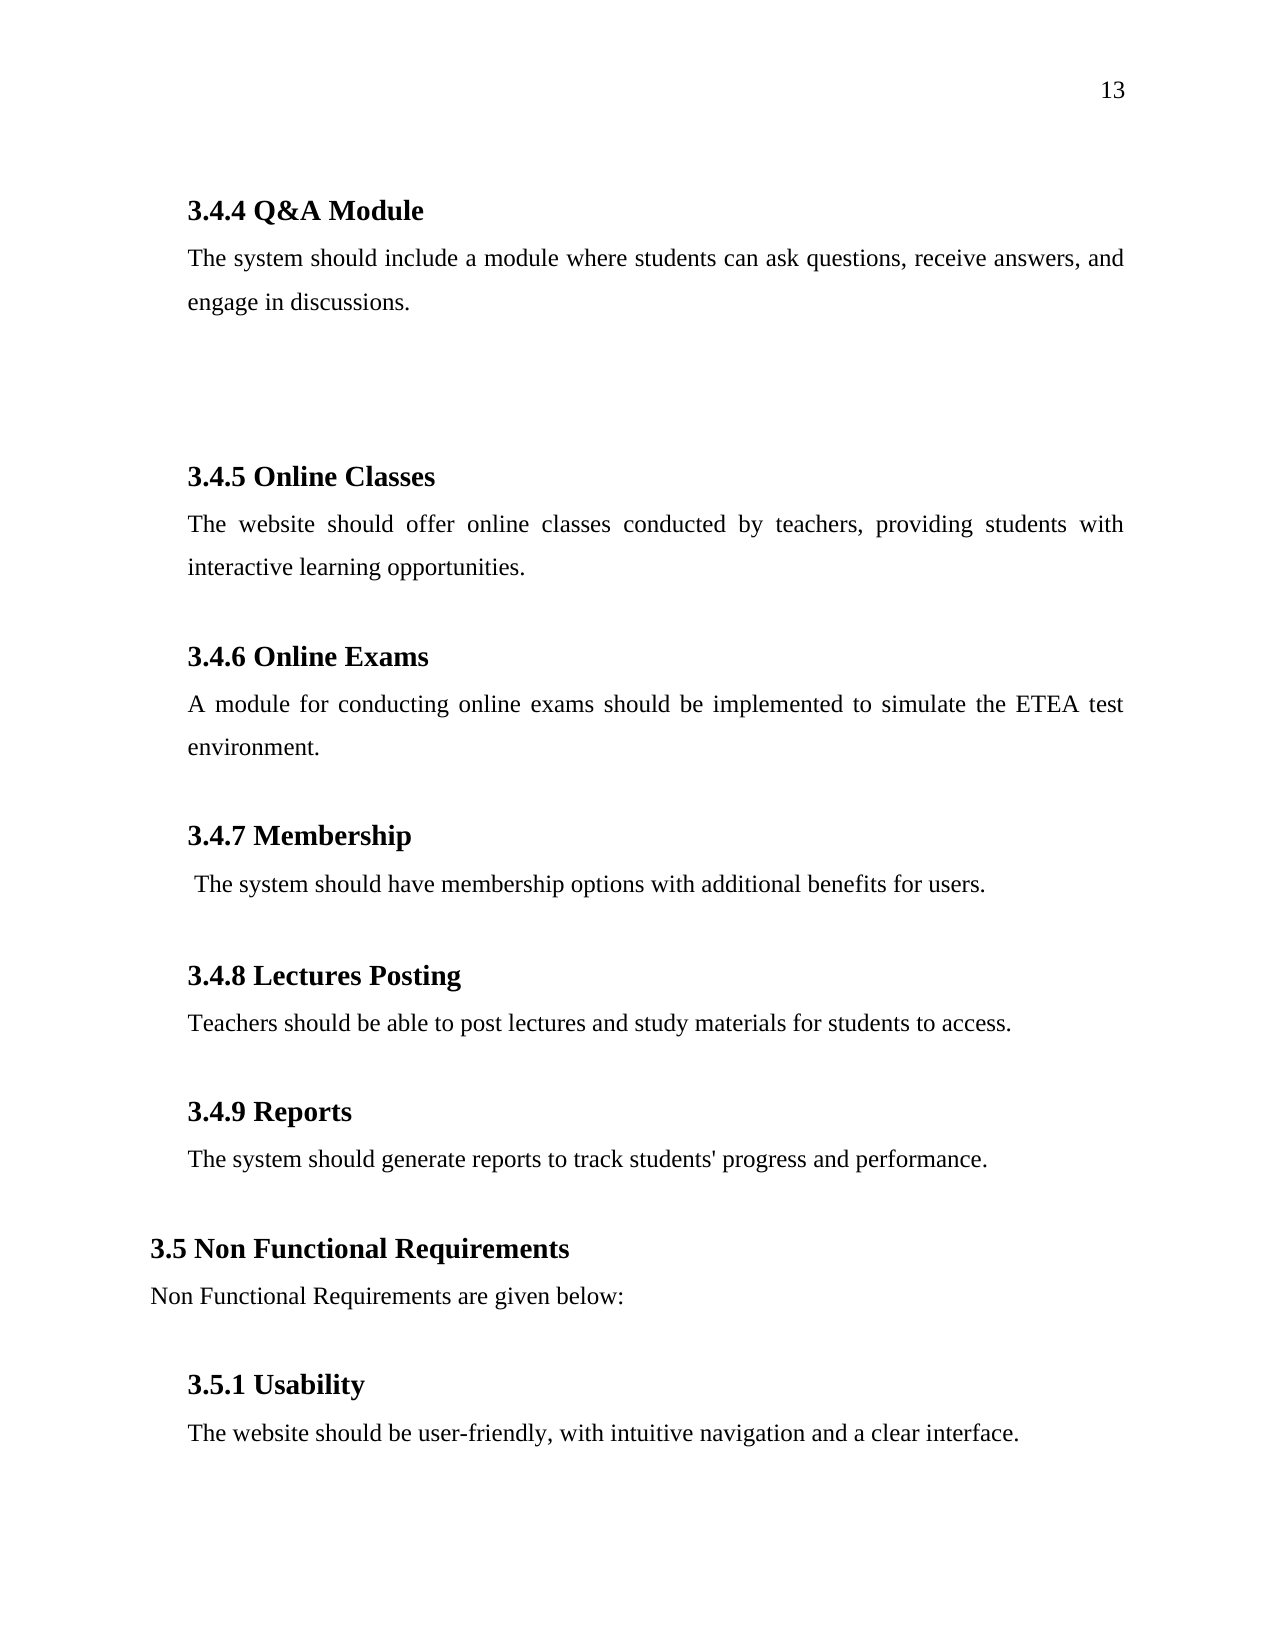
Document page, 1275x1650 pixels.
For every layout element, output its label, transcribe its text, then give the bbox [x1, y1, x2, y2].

list 3.5 Non Functional Requirements [150, 1231, 1125, 1264]
list The system should generate reports to track students' progress and performance. [187, 1144, 1125, 1173]
list The system should have membership options with additional benefits for users. [187, 869, 1125, 897]
list 3.4.4 Q&A Module [187, 193, 1125, 227]
list A module for conducting online exams should be implemented to simulate the ETEA test environment. [187, 689, 1125, 761]
list The system should include a module where students can ask questions, receive answers, and engage in discussions. [187, 243, 1125, 315]
list 3.4.6 Online Exams [187, 639, 1125, 672]
list 3.4.9 Reports [187, 1094, 1125, 1128]
list 3.4.8 Lectures Posting [187, 958, 1125, 991]
list 3.4.7 Membership [187, 818, 1125, 852]
list The website should be user-friendly, with intuitive navigation and a clear interface. [187, 1418, 1125, 1446]
list 3.4.5 Online Classes [187, 459, 1125, 493]
list Non Functional Requirements are given below: [150, 1281, 1125, 1310]
list The website should offer online classes conducted by teachers, providing students with interactive learning opportunities. [187, 509, 1125, 581]
list 3.5.1 Usability [187, 1367, 1125, 1401]
list Teachers should be able to post lectures and study materials for students to access. [187, 1008, 1125, 1037]
